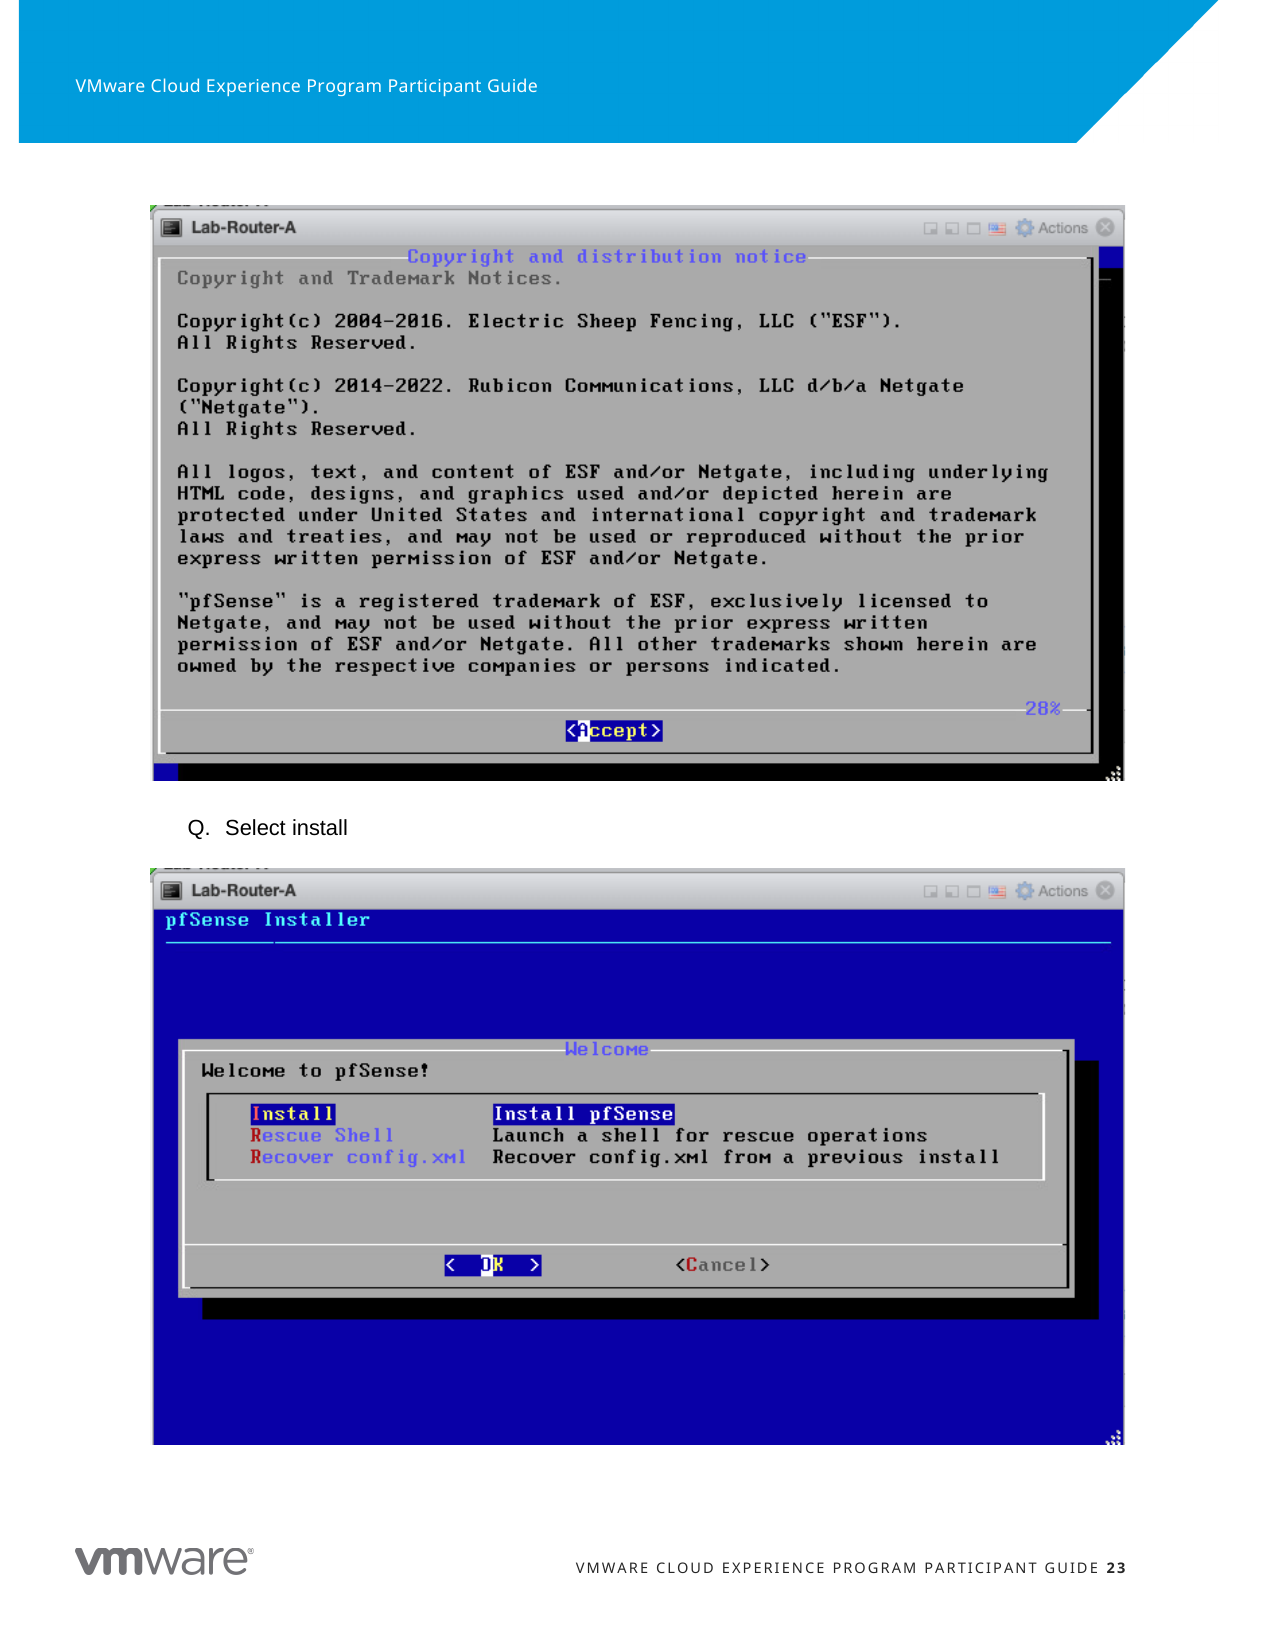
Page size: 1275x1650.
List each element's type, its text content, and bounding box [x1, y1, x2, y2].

picture [150, 868, 1125, 1445]
picture [75, 1548, 254, 1575]
picture [150, 205, 1125, 781]
picture [1078, 0, 1219, 143]
list Select install [187, 814, 1125, 840]
